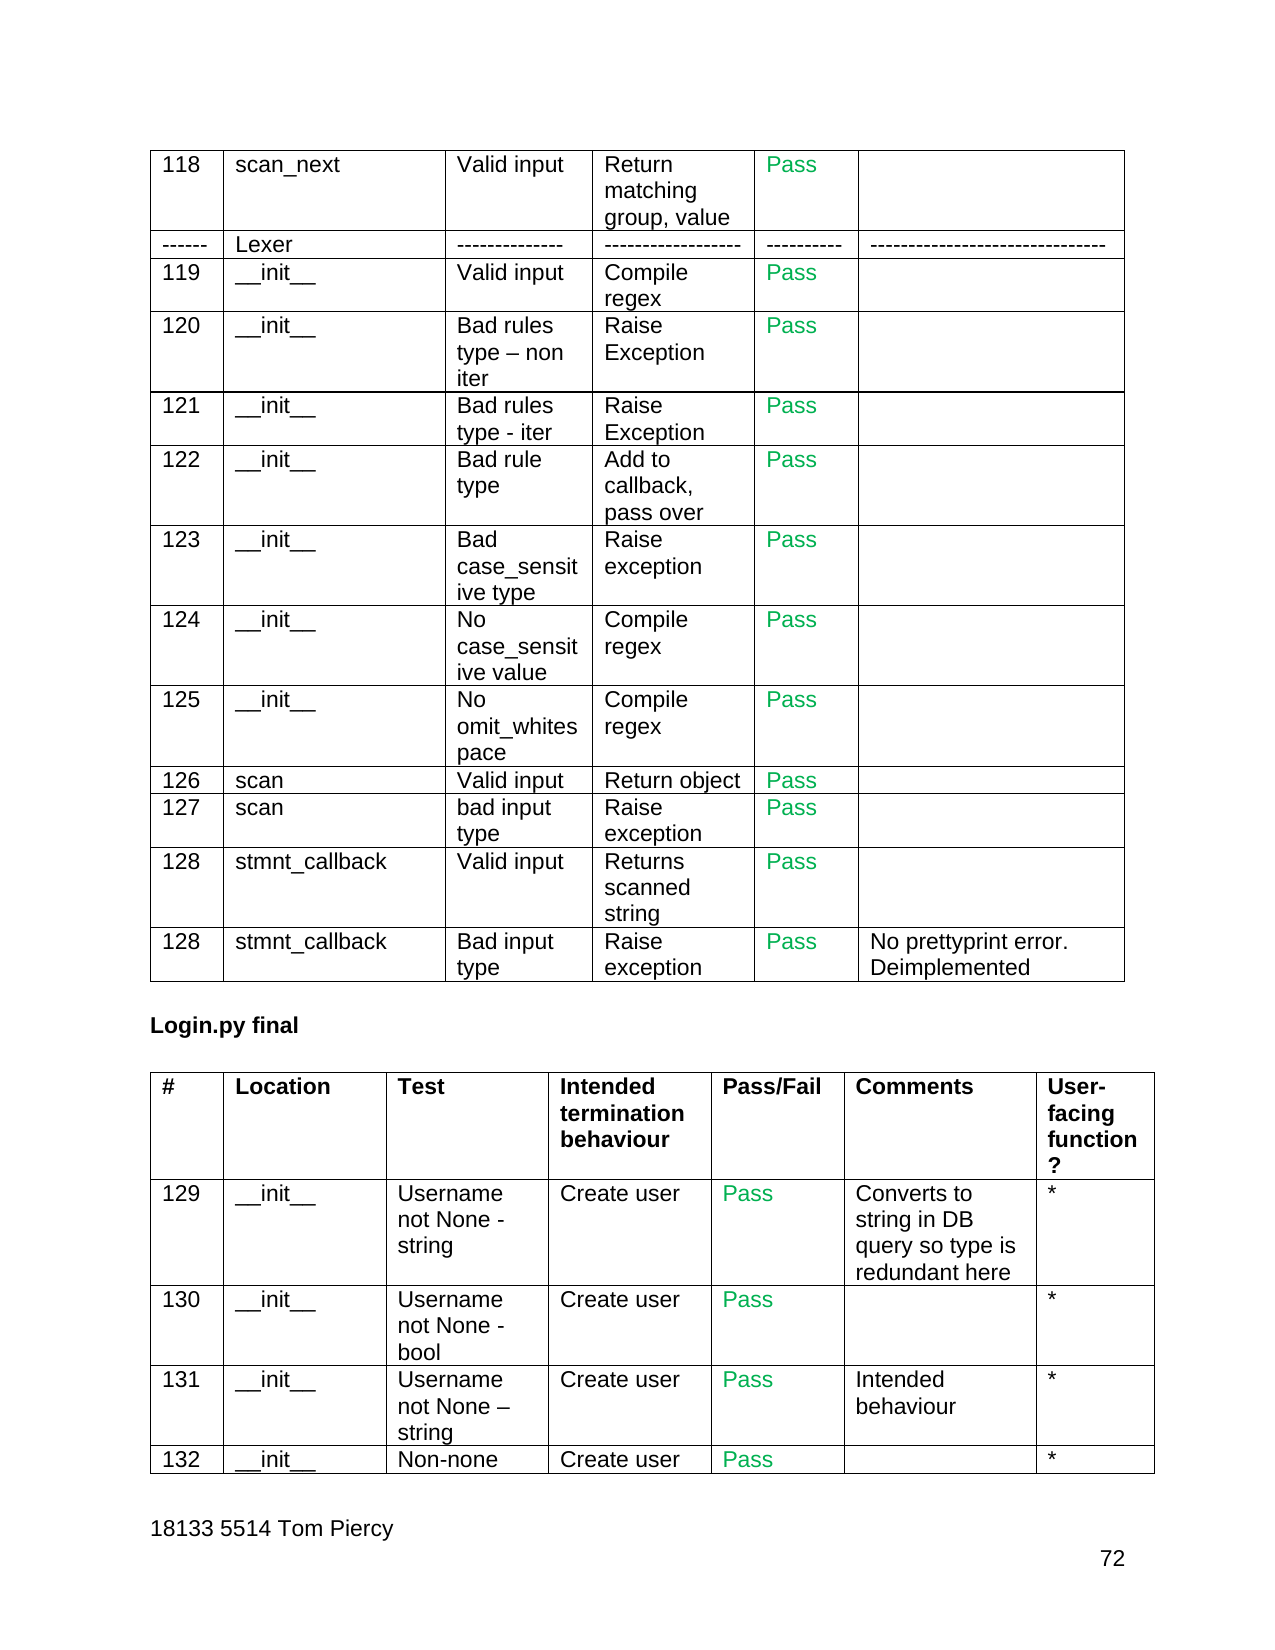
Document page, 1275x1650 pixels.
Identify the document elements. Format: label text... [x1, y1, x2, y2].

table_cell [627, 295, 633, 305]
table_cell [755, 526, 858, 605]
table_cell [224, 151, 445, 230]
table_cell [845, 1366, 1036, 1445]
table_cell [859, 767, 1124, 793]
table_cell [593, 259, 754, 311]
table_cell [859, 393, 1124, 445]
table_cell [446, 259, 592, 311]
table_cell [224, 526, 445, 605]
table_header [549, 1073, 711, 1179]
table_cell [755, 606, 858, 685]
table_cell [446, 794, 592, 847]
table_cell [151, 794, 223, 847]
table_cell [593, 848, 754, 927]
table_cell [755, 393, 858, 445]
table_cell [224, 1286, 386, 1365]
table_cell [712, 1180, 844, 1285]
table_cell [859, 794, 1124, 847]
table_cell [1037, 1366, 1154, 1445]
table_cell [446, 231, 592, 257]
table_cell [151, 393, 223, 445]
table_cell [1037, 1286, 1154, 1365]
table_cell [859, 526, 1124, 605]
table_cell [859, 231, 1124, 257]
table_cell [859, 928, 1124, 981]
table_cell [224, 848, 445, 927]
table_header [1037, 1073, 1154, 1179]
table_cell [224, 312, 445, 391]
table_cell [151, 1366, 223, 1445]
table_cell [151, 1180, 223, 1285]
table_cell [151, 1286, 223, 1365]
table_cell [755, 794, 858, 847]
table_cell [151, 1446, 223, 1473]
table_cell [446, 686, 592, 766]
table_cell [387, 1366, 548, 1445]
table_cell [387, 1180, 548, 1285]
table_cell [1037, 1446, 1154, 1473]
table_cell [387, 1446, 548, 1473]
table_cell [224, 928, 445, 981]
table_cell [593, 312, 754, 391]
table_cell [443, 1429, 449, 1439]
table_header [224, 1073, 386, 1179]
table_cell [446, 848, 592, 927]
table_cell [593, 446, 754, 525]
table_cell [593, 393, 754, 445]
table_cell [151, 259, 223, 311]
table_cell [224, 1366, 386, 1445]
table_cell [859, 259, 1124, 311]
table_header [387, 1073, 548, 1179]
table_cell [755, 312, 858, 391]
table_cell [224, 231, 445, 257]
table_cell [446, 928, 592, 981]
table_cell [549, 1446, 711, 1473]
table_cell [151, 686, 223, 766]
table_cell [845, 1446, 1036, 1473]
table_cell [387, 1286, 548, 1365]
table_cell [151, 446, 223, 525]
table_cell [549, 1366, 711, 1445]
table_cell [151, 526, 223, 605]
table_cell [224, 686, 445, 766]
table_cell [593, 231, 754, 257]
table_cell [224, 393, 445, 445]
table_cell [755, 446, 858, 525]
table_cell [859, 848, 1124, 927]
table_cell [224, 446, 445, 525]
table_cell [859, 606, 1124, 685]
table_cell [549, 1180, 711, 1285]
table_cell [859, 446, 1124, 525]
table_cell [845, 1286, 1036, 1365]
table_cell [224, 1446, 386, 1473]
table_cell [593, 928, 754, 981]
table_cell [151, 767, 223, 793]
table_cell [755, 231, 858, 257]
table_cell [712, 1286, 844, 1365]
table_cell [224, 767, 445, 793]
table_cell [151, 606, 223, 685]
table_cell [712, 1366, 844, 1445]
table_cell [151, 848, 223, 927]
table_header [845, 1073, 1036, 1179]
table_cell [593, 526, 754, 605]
text Login.py final [150, 1012, 1125, 1038]
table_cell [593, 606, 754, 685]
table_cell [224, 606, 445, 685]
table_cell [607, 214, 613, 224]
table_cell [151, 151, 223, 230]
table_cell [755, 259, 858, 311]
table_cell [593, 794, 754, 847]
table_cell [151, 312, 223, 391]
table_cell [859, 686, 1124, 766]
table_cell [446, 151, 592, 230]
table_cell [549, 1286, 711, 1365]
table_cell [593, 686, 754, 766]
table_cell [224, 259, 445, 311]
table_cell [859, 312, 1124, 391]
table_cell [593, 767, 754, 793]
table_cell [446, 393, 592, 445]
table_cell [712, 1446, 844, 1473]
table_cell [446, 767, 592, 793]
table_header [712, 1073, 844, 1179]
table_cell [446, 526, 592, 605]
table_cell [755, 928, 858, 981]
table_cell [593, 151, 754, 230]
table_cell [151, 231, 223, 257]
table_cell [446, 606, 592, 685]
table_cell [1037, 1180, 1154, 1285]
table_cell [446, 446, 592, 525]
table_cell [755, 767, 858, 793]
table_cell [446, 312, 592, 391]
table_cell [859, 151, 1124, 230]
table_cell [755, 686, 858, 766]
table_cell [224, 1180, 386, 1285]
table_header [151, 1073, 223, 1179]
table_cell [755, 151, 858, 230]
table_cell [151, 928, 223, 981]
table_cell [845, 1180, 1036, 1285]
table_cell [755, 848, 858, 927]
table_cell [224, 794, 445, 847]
